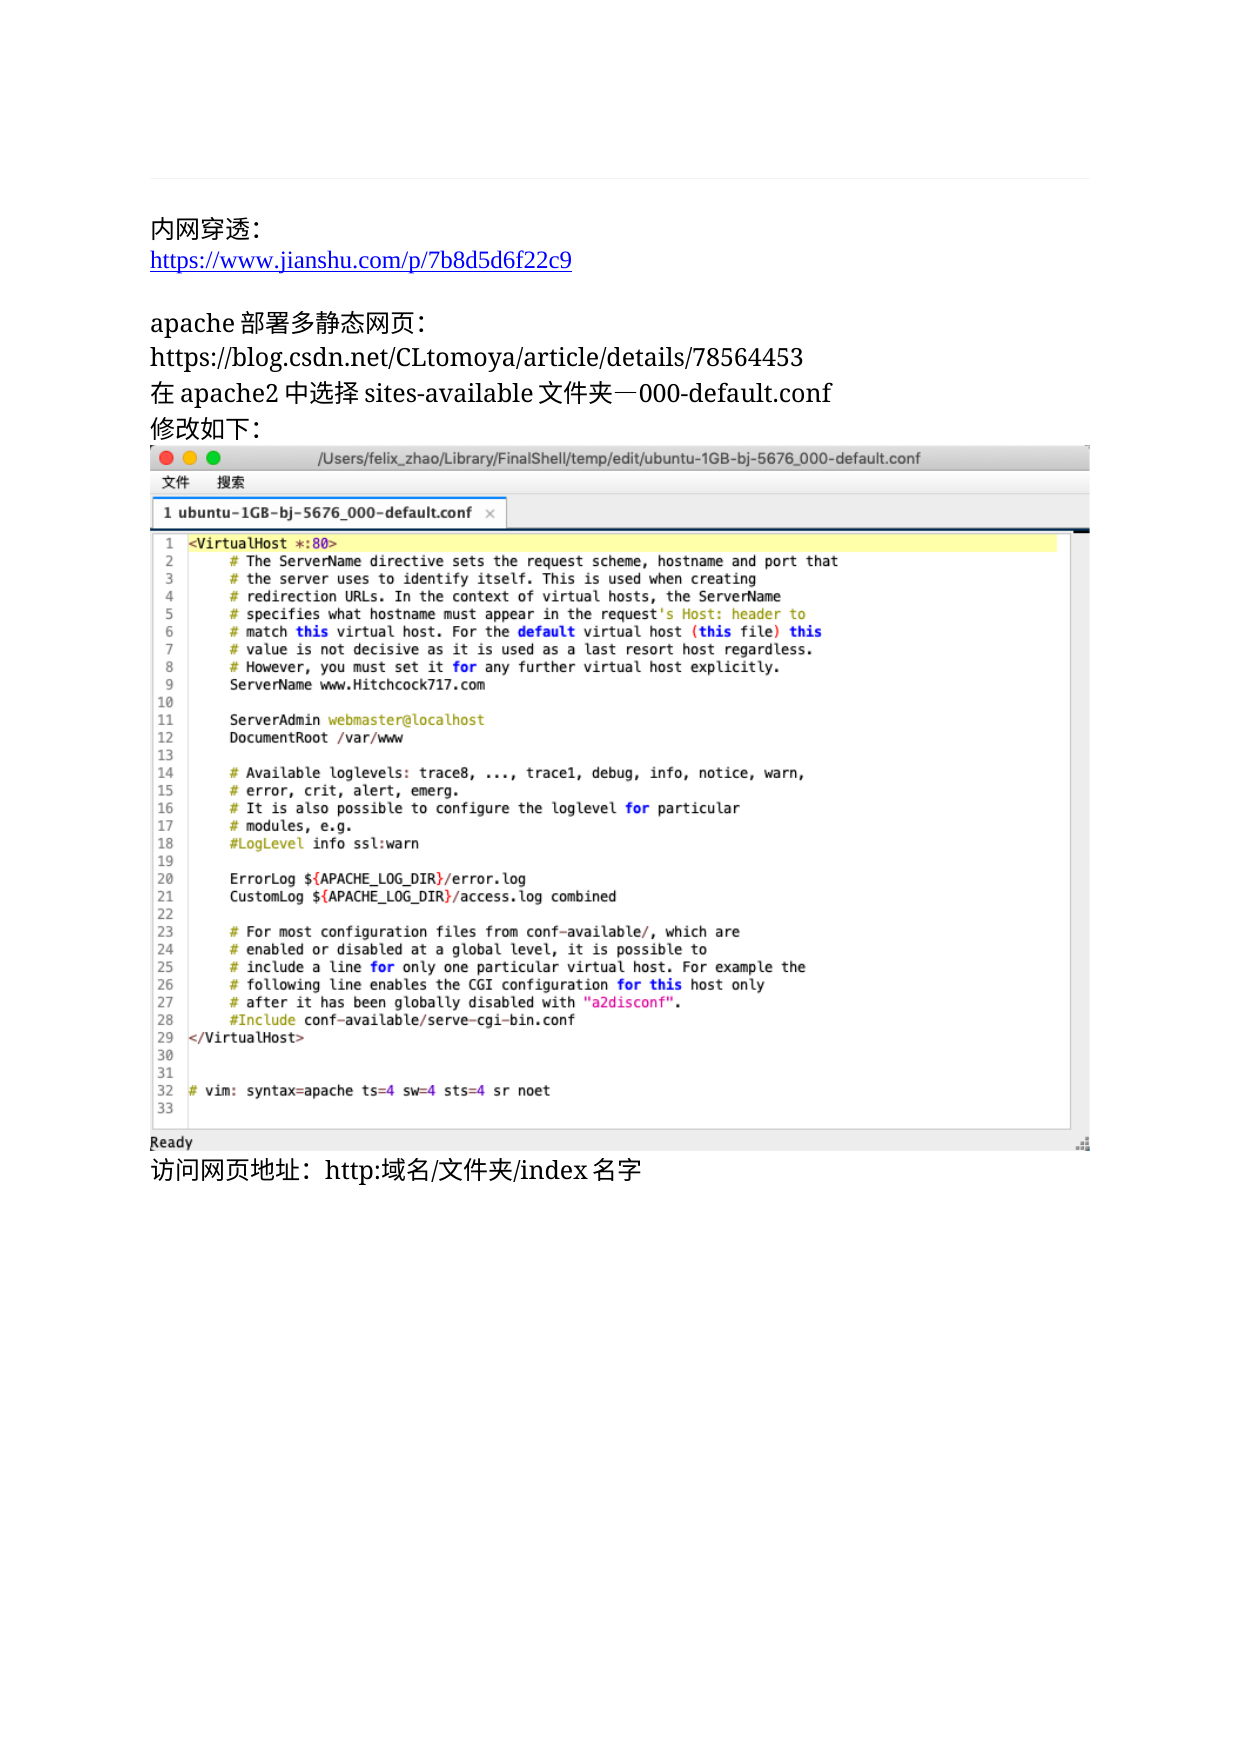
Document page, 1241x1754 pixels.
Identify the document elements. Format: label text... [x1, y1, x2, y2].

text 修改如下： [150, 409, 1090, 445]
picture [150, 445, 1090, 1151]
text https://blog.csdn.net/CLtomoya/article/details/78564453 [150, 339, 1090, 373]
text https://www.jianshu.com/p/7b8d5d6f22c9 [150, 246, 1090, 274]
text 访问网页地址：http:域名/文件夹/index名字 [150, 1151, 1090, 1187]
text 在apache2中选择sites-available文件夹—000-default.conf [150, 373, 1090, 409]
text 内网穿透： [150, 209, 1090, 246]
text apache部署多静态网页： [150, 303, 1090, 339]
